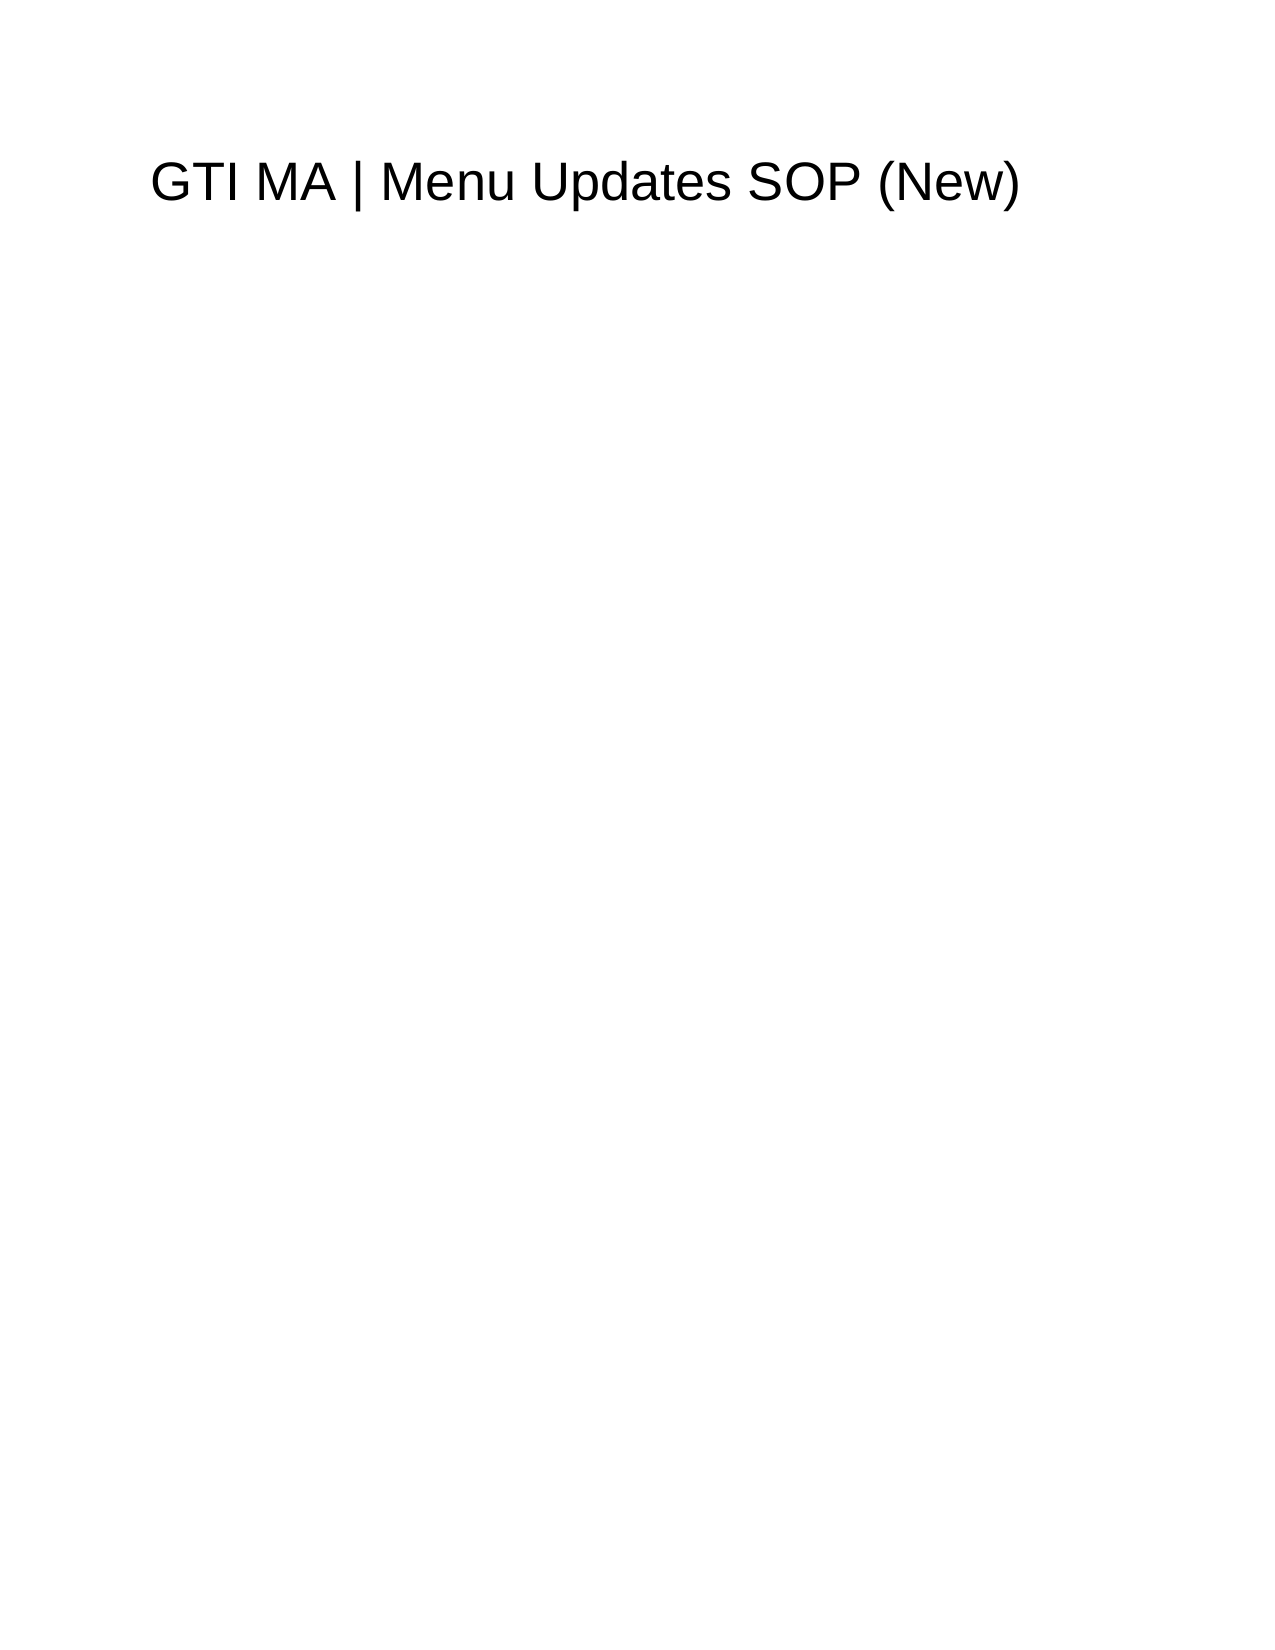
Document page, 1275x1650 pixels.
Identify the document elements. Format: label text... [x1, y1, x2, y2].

title GTI MA | Menu Updates SOP (New) [150, 150, 1125, 212]
